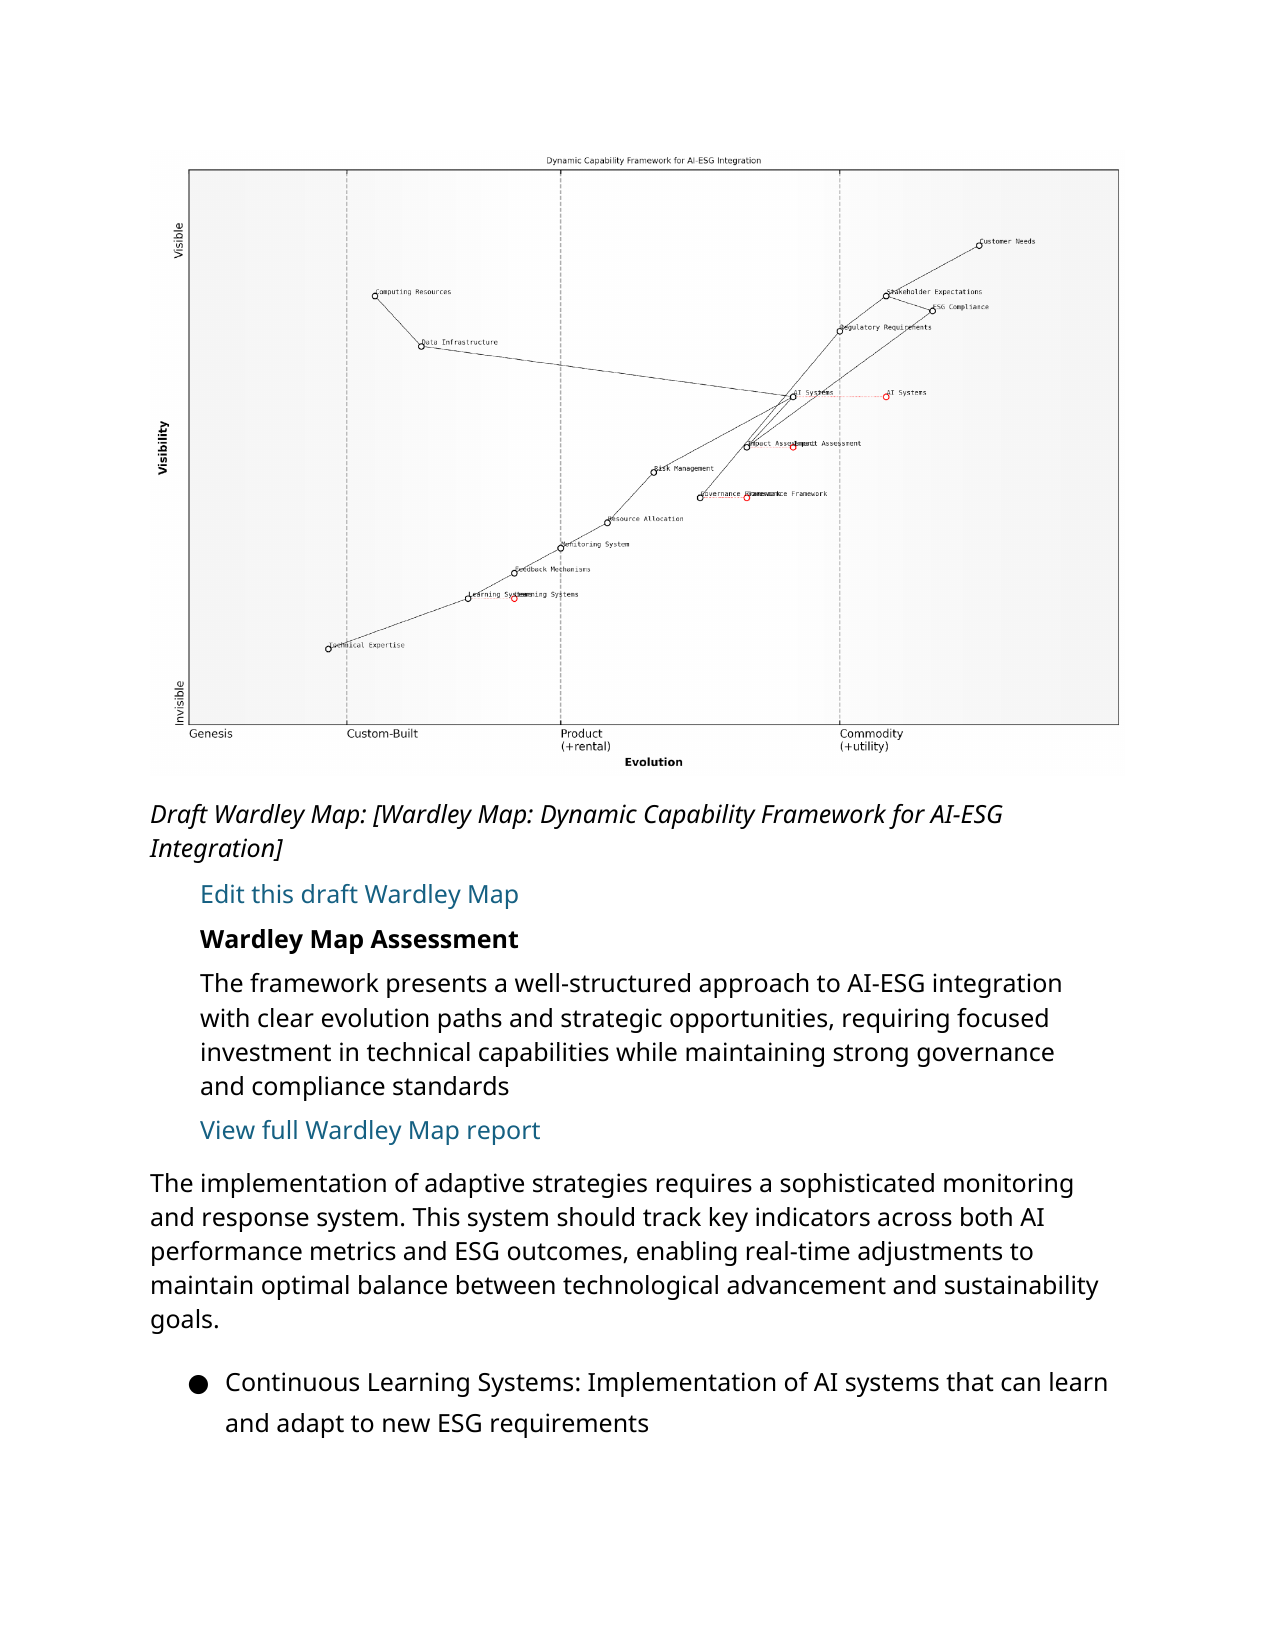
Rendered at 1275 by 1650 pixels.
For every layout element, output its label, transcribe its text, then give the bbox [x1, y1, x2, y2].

picture [150, 150, 1125, 776]
text Edit this draft Wardley Map [200, 877, 1075, 911]
text Draft Wardley Map: [Wardley Map: Dynamic Capability Framework for AI-ESG Integration] [150, 797, 1125, 865]
list Continuous Learning Systems: Implementation of AI systems that can learn and adapt to new ESG requirements [187, 1355, 1125, 1440]
text The implementation of adaptive strategies requires a sophisticated monitoring and response system. This system should track key indicators across both AI performance metrics and ESG outcomes, enabling real-time adjustments to maintain optimal balance between technological advancement and sustainability goals. [150, 1166, 1125, 1336]
text View full Wardley Map report [200, 1113, 1075, 1147]
text The framework presents a well-structured approach to AI-ESG integration with clear evolution paths and strategic opportunities, requiring focused investment in technical capabilities while maintaining strong governance and compliance standards [200, 966, 1075, 1102]
text Wardley Map Assessment [200, 922, 1075, 956]
